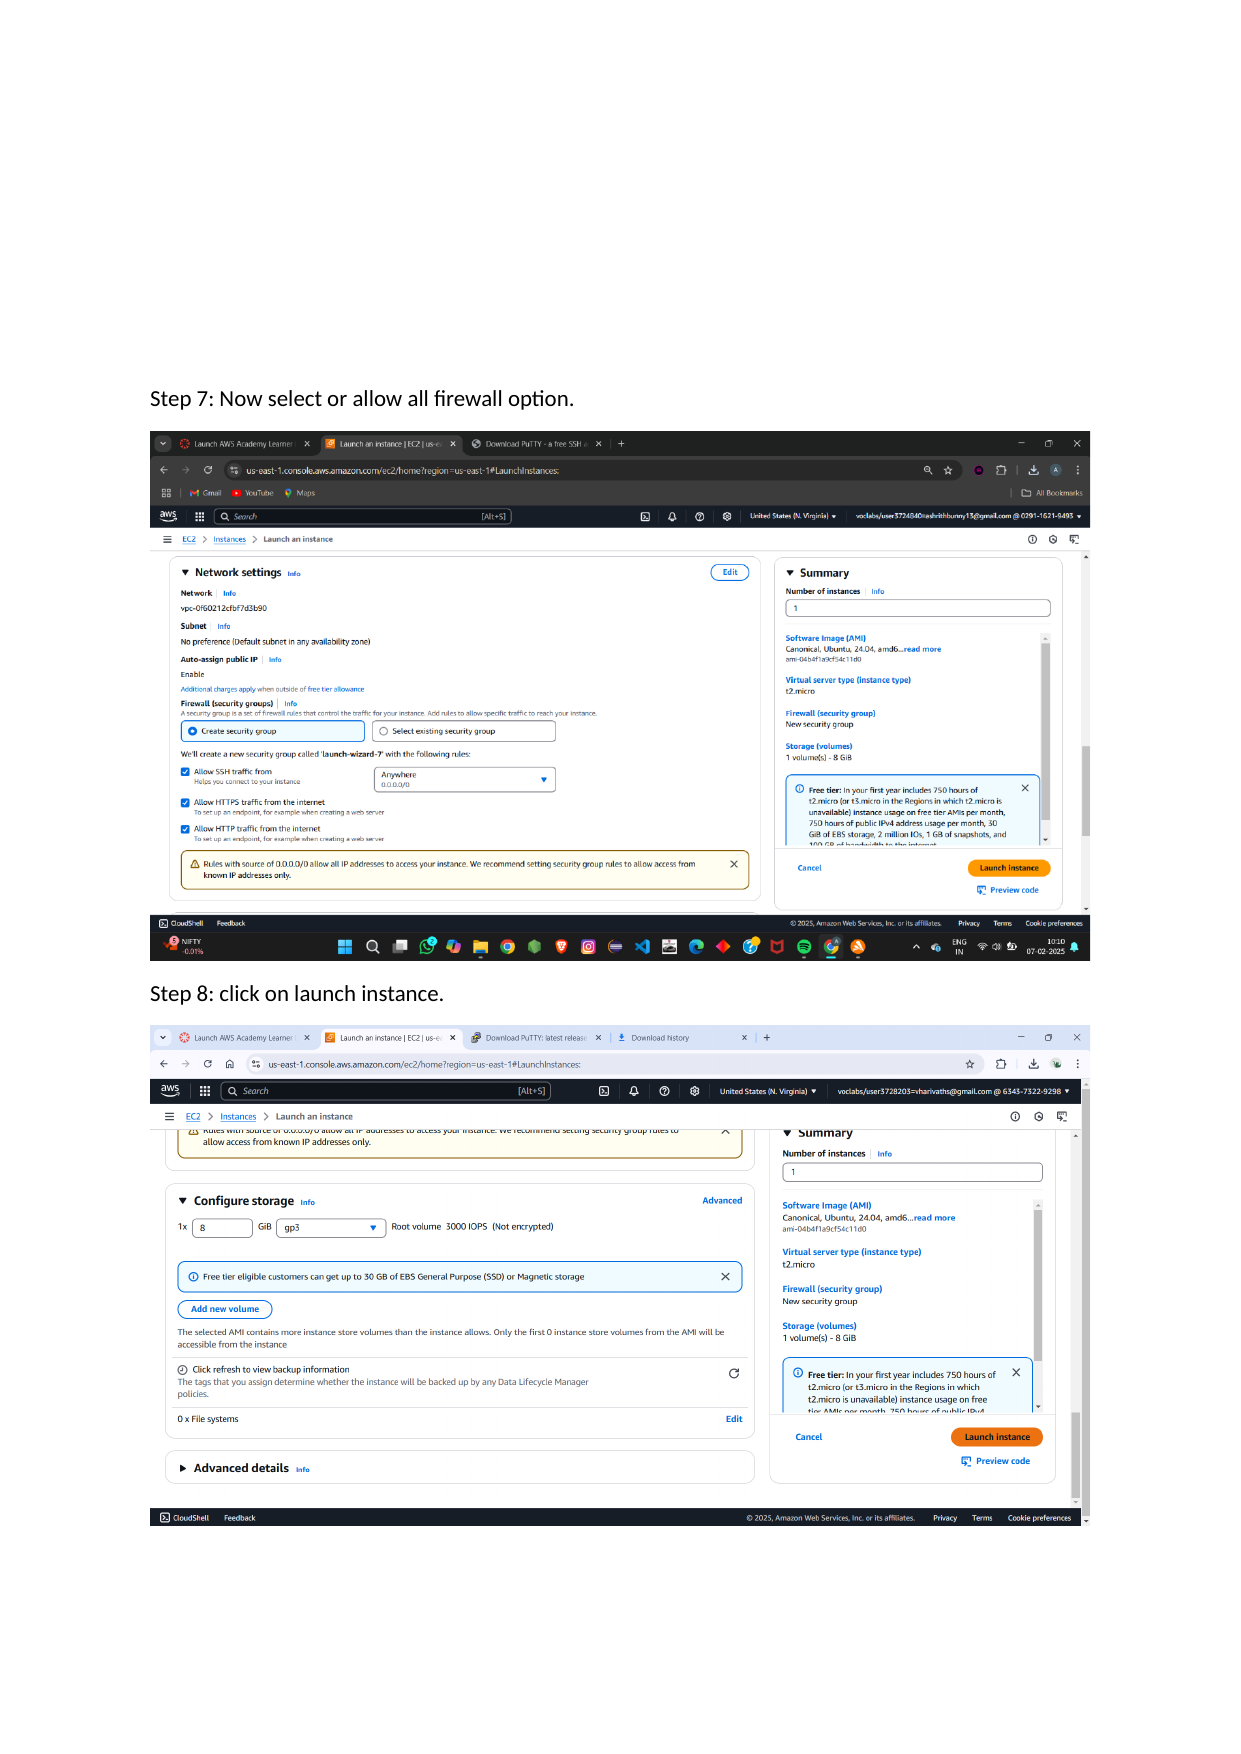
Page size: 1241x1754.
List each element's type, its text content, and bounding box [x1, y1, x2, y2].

picture [150, 431, 1091, 961]
text Step 7: Now select or allow all firewall option. [150, 384, 1090, 412]
picture [150, 1025, 1091, 1526]
text Step 8: click on launch instance. [150, 979, 1090, 1007]
